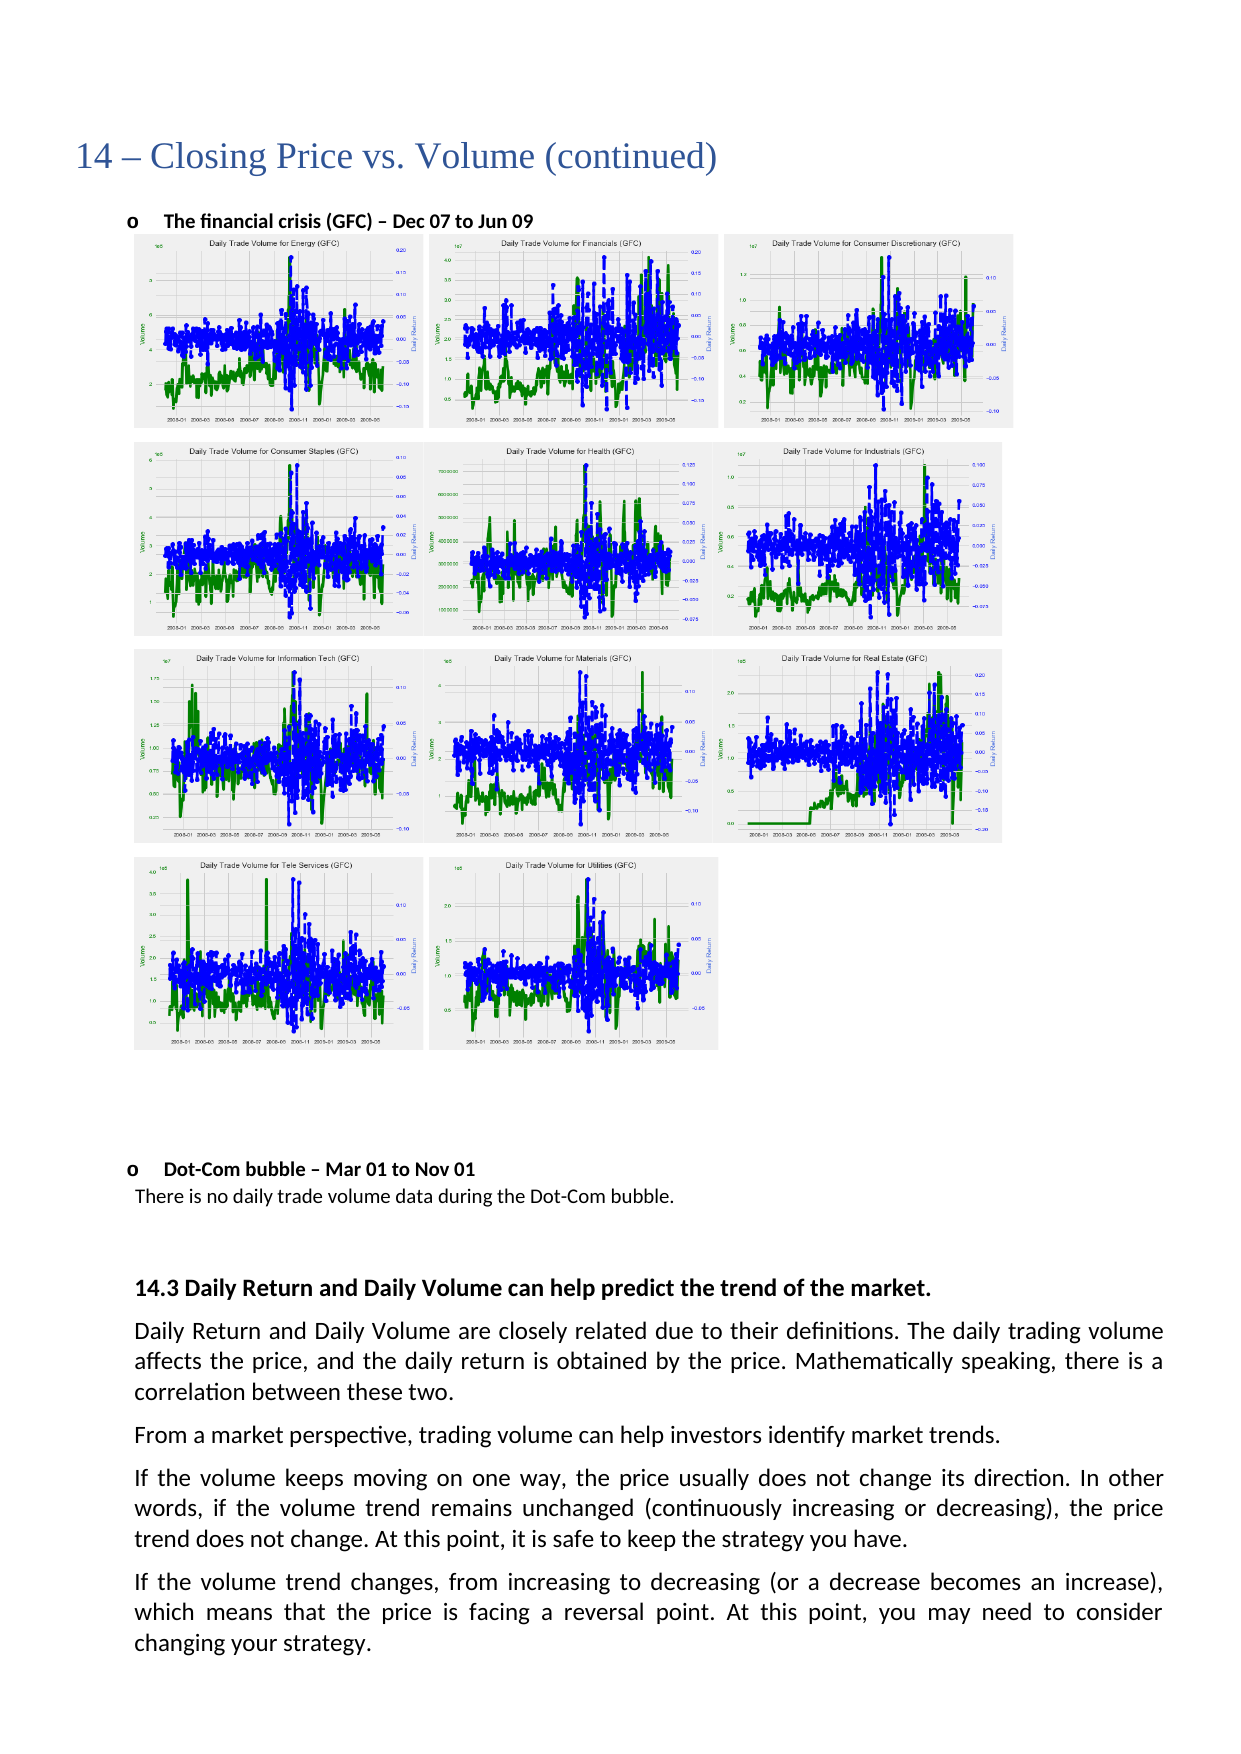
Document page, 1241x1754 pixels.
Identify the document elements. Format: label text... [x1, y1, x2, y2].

text 14 – Closing Price vs. Volume (continued) [75, 133, 1165, 176]
text 14.3 Daily Return and Daily Volume can help predict the trend of the market. [134, 1272, 1165, 1302]
text If the volume trend changes, from increasing to decreasing (or a decrease becomes an increase), which means that the price is facing a reversal point. At this point, you may need to consider changing your strategy. [134, 1566, 1165, 1658]
picture [134, 649, 1003, 843]
picture [134, 442, 1003, 636]
text If the volume keeps moving on one way, the price usually does not change its direction. In other words, if the volume trend remains unchanged (continuously increasing or decreasing), the price trend does not change. At this point, it is safe to keep the strategy you have. [134, 1462, 1165, 1553]
picture [429, 234, 719, 428]
text Daily Return and Daily Volume are closely related due to their definitions. The daily trading volume affects the price, and the daily return is obtained by the price. Mathematically speaking, there is a correlation between these two. [134, 1315, 1165, 1406]
picture [429, 857, 719, 1050]
list There is no daily trade volume data during the Dot-Com bubble. [135, 1183, 1165, 1208]
picture [724, 234, 1014, 428]
list Dot-Com bubble – Mar 01 to Nov 01 [126, 1157, 1176, 1183]
picture [134, 234, 424, 428]
list The financial crisis (GFC) – Dec 07 to Jun 09 [126, 208, 1176, 234]
picture [134, 857, 424, 1050]
text From a market perspective, trading volume can help investors identify market trends. [134, 1419, 1165, 1449]
